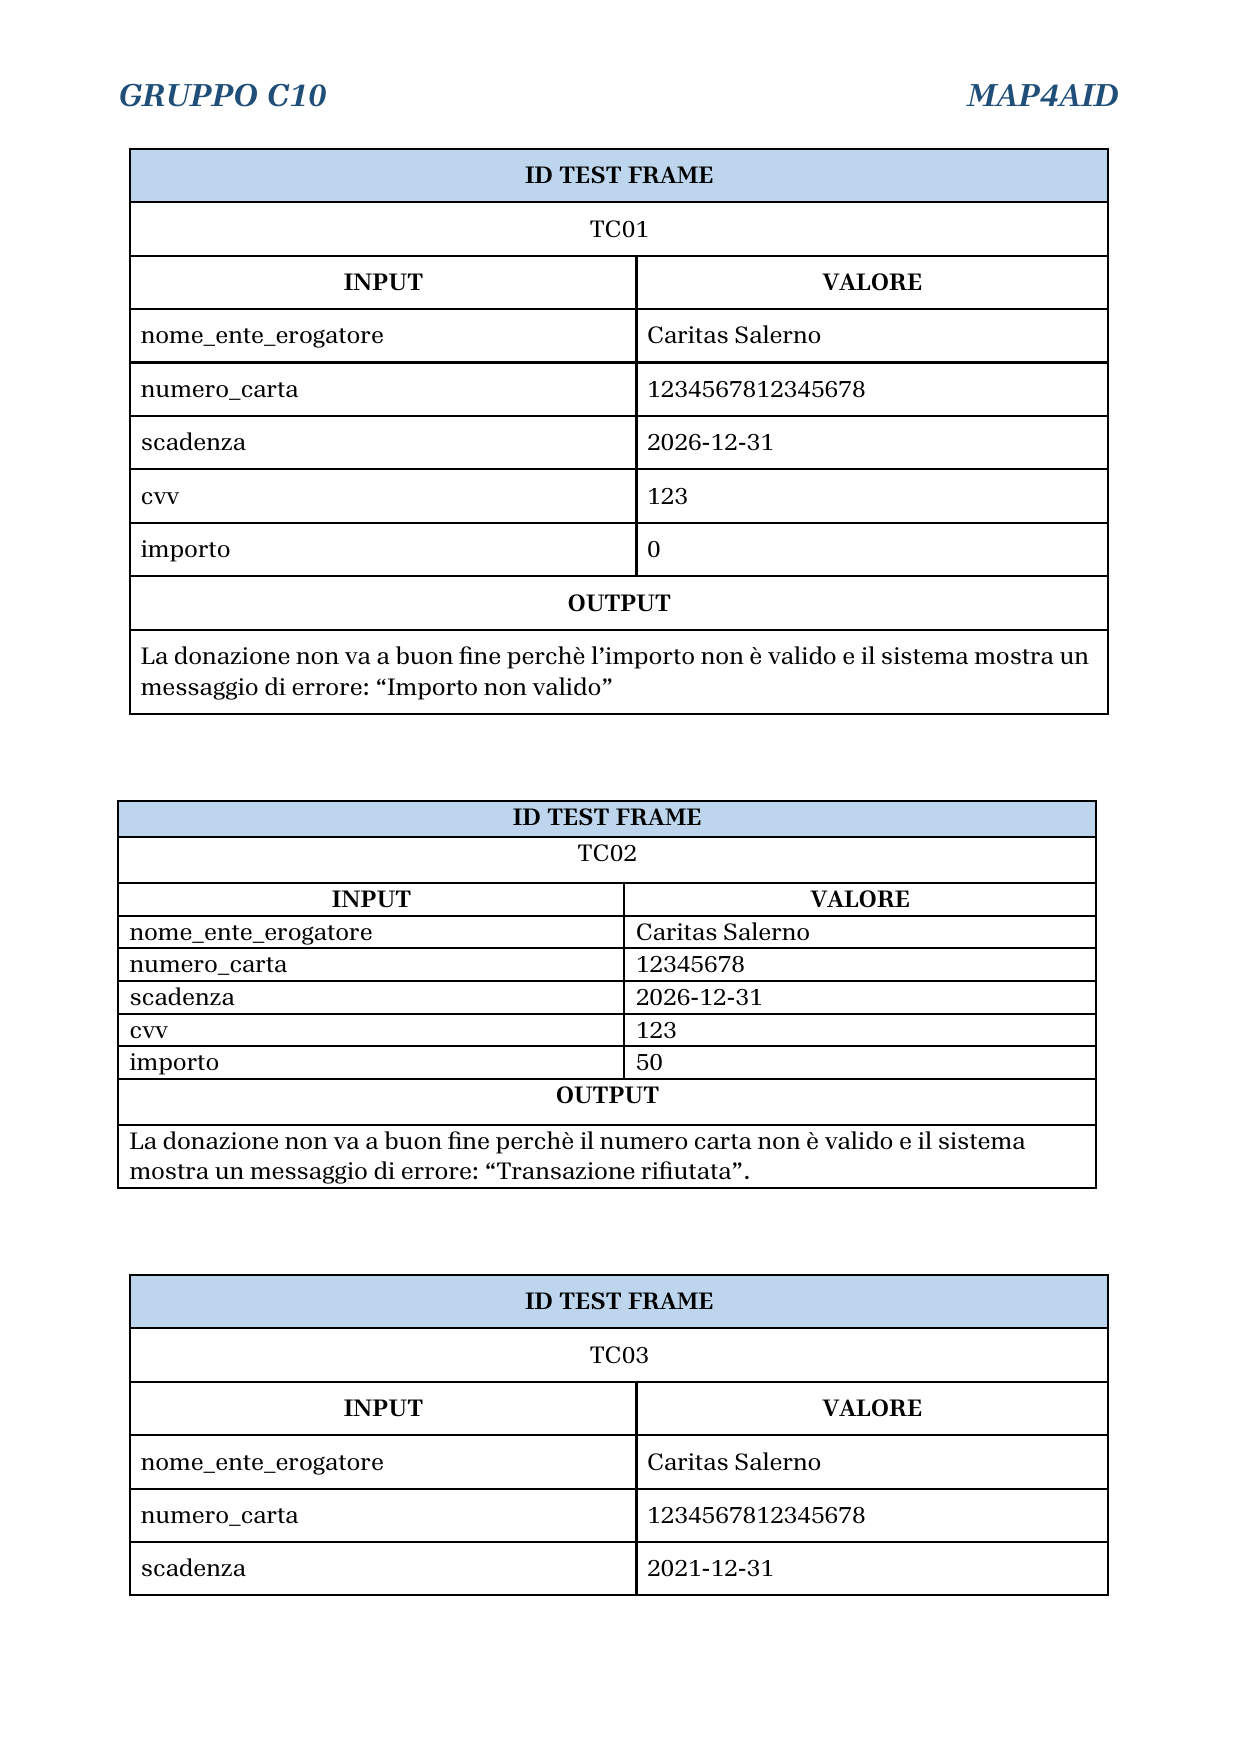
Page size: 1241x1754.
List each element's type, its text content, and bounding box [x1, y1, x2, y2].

table_cell 1234567812345678 [638, 364, 1107, 415]
table_header ID TEST FRAME [131, 1276, 1107, 1327]
table_cell numero_carta [131, 1490, 635, 1541]
table_cell 123 [625, 1015, 1095, 1045]
table_cell INPUT [131, 1383, 635, 1434]
table_cell numero_carta [131, 364, 635, 415]
table_cell cvv [131, 470, 635, 522]
table_cell scadenza [119, 982, 623, 1012]
table_cell VALORE [638, 257, 1107, 308]
table_cell OUTPUT [119, 1080, 1095, 1123]
table_cell scadenza [131, 1543, 635, 1594]
table_cell VALORE [625, 884, 1095, 915]
table_cell numero_carta [119, 949, 623, 980]
table_header ID TEST FRAME [119, 802, 1095, 836]
table_cell Caritas Salerno [638, 1436, 1107, 1487]
table_cell 2026-12-31 [638, 417, 1107, 468]
table_cell nome_ente_erogatore [131, 310, 635, 361]
table_cell 123 [638, 470, 1107, 522]
table_cell importo [119, 1047, 623, 1078]
table_cell scadenza [131, 417, 635, 468]
table_cell VALORE [638, 1383, 1107, 1434]
table_cell 50 [625, 1047, 1095, 1078]
table_cell TC02 [119, 838, 1095, 882]
table_cell La donazione non va a buon fine perchè il numero carta non è valido e il sistema mostra un messaggio di errore: “Transazione rifiutata”. [119, 1126, 1095, 1187]
table_cell importo [131, 524, 635, 575]
table_cell OUTPUT [131, 577, 1107, 628]
table_cell 0 [638, 524, 1107, 575]
table_cell 1234567812345678 [638, 1490, 1107, 1541]
table_cell TC03 [131, 1329, 1107, 1381]
table_cell INPUT [119, 884, 623, 915]
table_cell nome_ente_erogatore [119, 917, 623, 947]
table_cell TC01 [131, 203, 1107, 254]
table_cell 12345678 [625, 949, 1095, 980]
table_header ID TEST FRAME [131, 150, 1107, 201]
table_cell nome_ente_erogatore [131, 1436, 635, 1487]
table_cell La donazione non va a buon fine perchè l’importo non è valido e il sistema mostra un messaggio di errore: “Importo non valido” [131, 631, 1107, 712]
table_cell INPUT [131, 257, 635, 308]
table_cell 2021-12-31 [638, 1543, 1107, 1594]
table_cell Caritas Salerno [638, 310, 1107, 361]
table_cell cvv [119, 1015, 623, 1045]
table_cell 2026-12-31 [625, 982, 1095, 1012]
table_cell Caritas Salerno [625, 917, 1095, 947]
